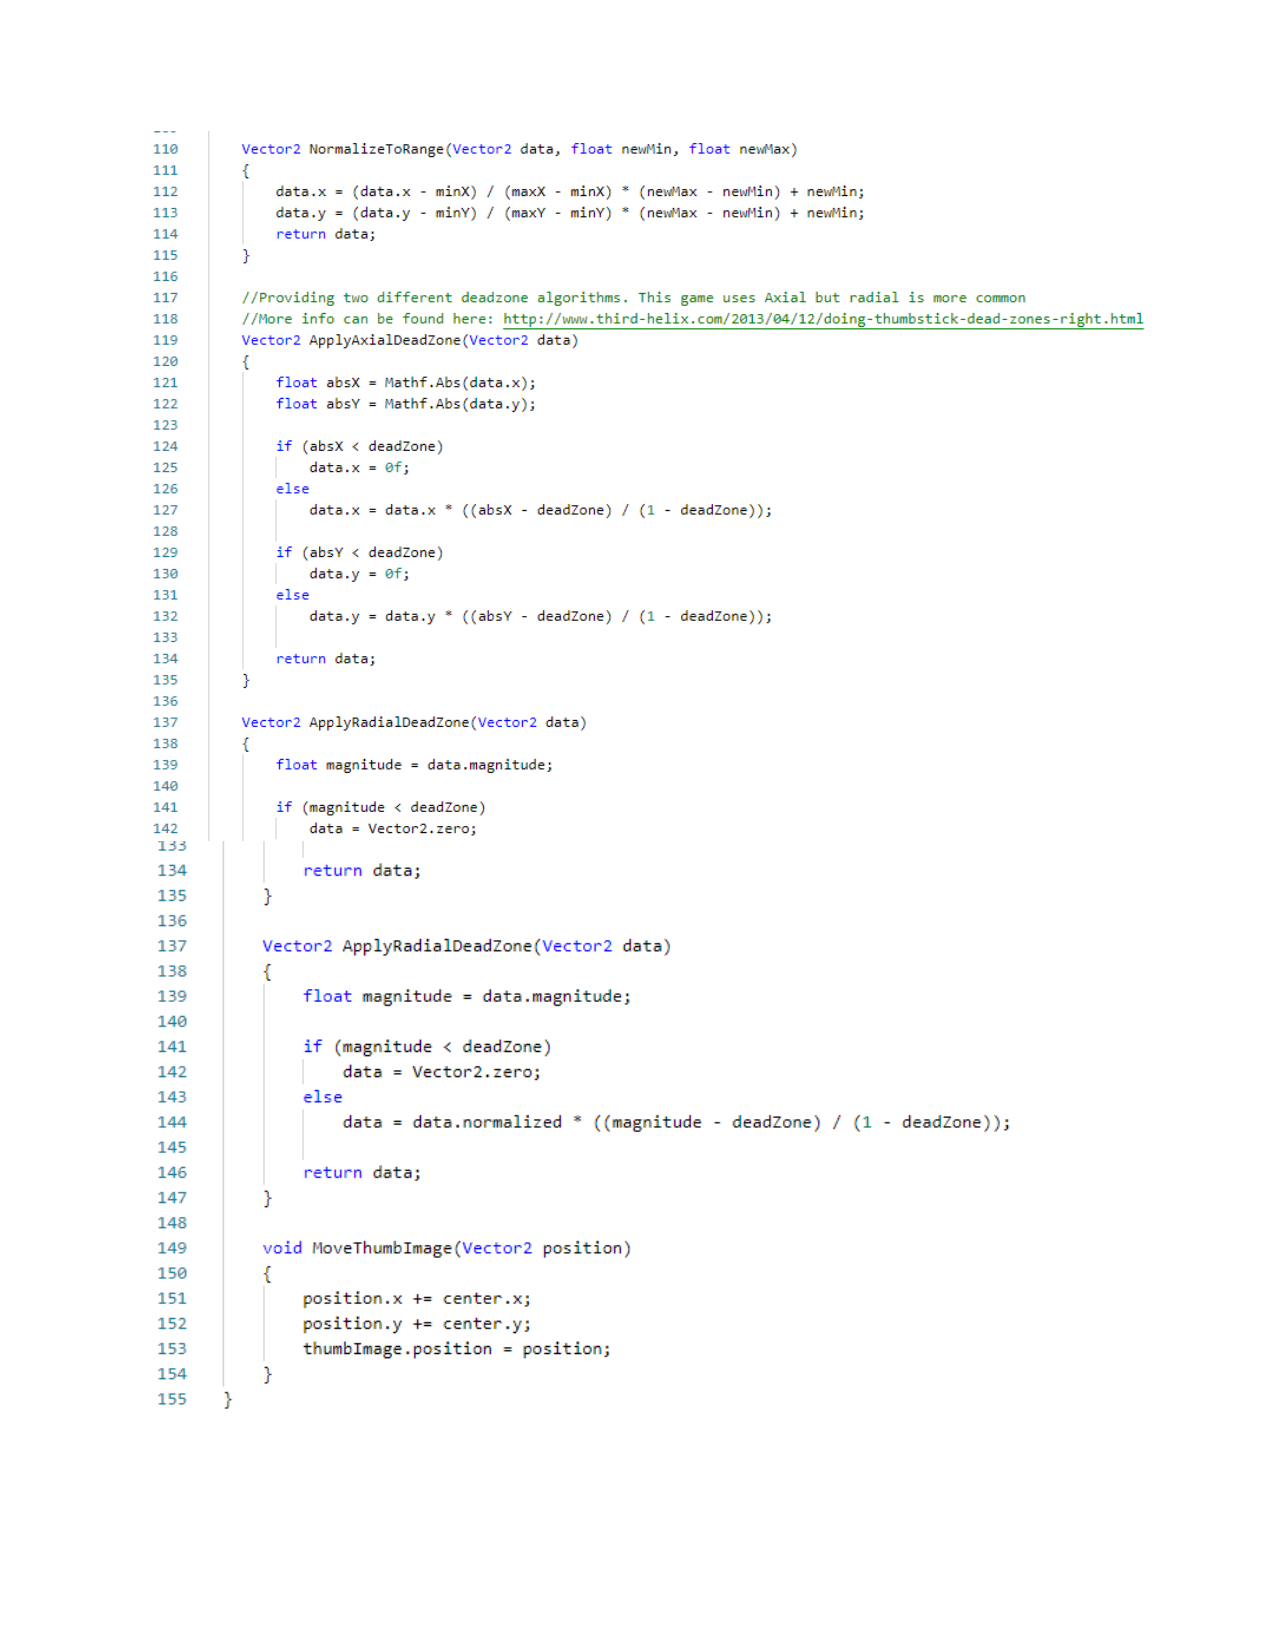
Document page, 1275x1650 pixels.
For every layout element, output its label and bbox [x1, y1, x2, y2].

picture [150, 131, 1215, 1409]
